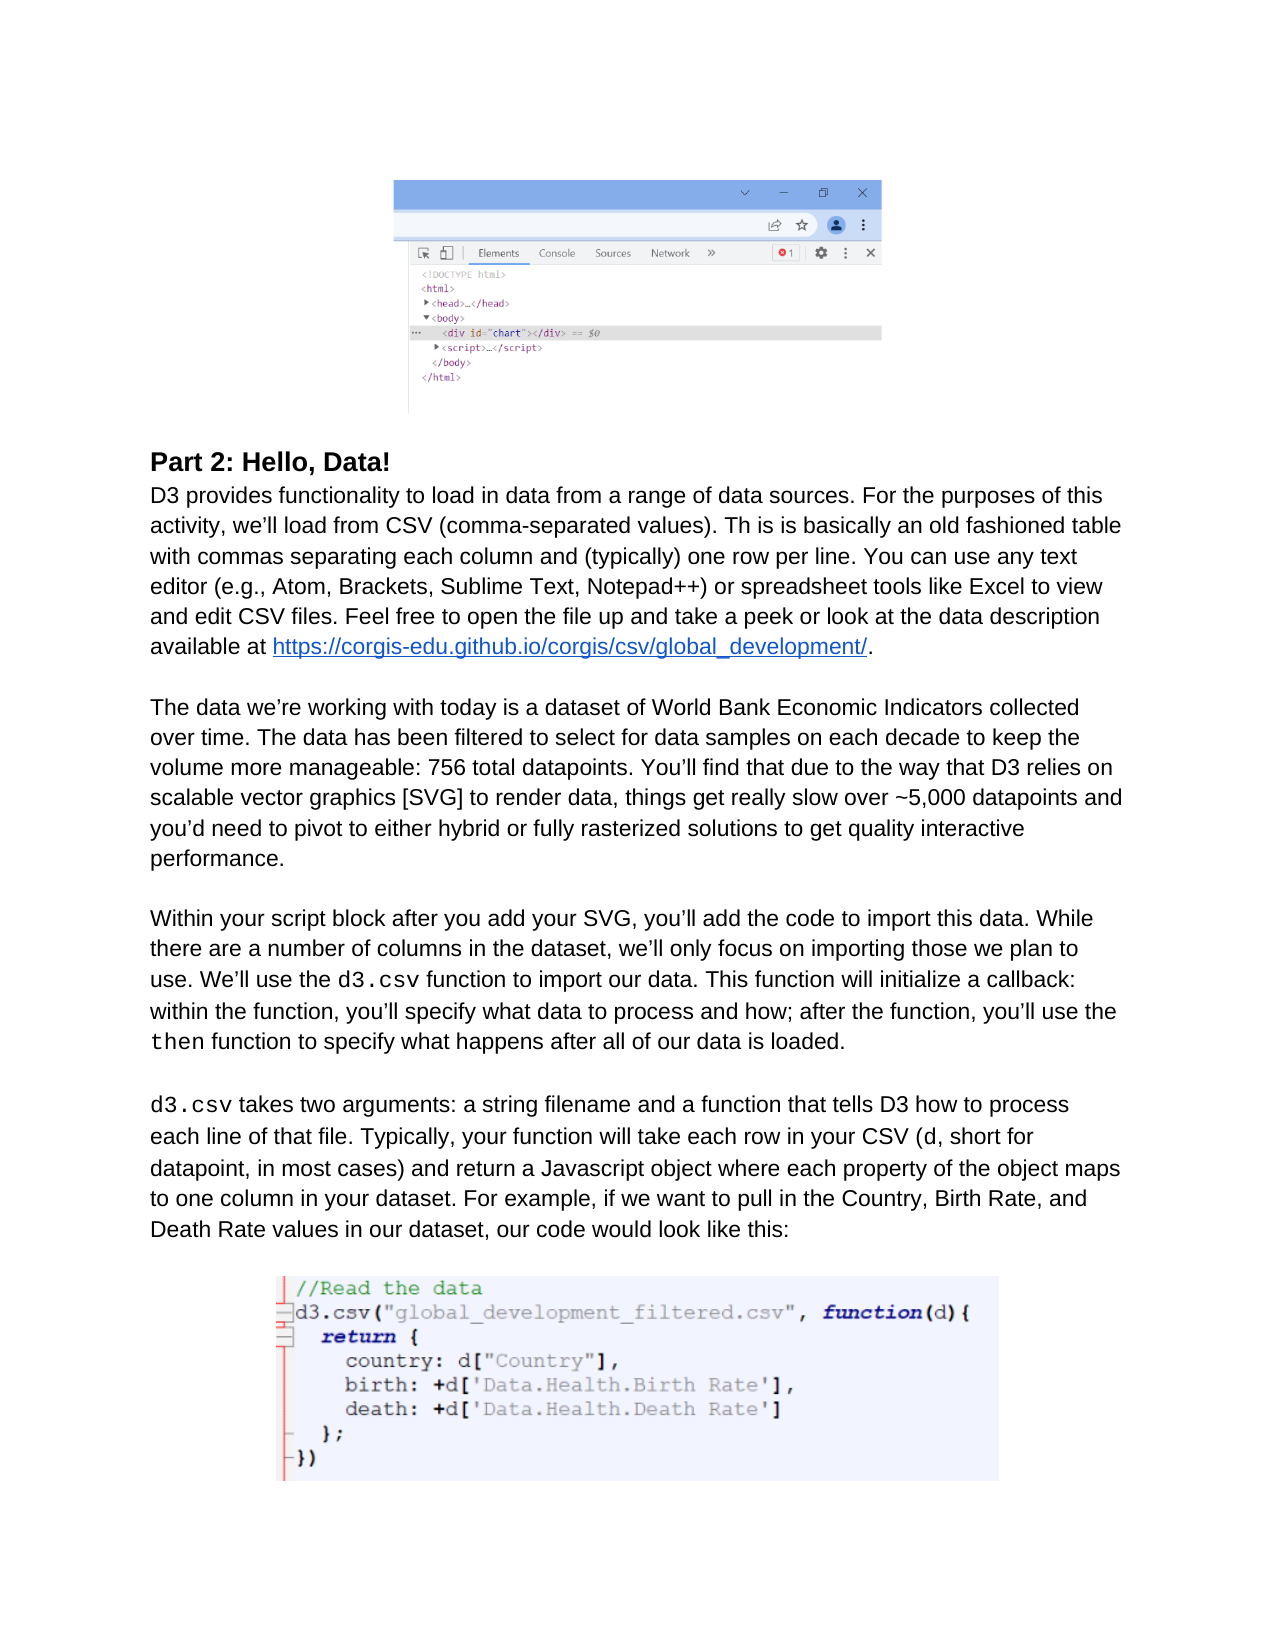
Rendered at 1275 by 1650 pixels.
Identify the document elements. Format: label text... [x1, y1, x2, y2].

text The data we’re working with today is a dataset of World Bank Economic Indicators collected over time. The data has been filtered to select for data samples on each decade to keep the volume more manageable: 756 total datapoints. You’ll find that due to the way that D3 relies on scalable vector graphics [SVG] to render data, things get really slow over ~5,000 datapoints and you’d need to pivot to either hybrid or fully rasterized solutions to get quality interactive performance. [150, 694, 1125, 871]
picture [393, 180, 882, 413]
text D3 provides functionality to load in data from a range of data sources. For the purposes of this activity, we’ll load from CSV (comma-separated values). Th is is basically an old fashioned table with commas separating each column and (typically) one row per line. You can use any text editor (e.g., Atom, Brackets, Sublime Text, Notepad++) or spreadsheet tools like Excel to view and edit CSV files. Feel free to open the file up and take a peek or look at the data description available at https://corgis-edu.github.io/corgis/csv/global_development/. [150, 482, 1125, 660]
text Part 2: Hello, Data! [150, 446, 1125, 478]
picture [276, 1276, 999, 1481]
text Within your script block after you add your SVG, you’ll add the code to import this data. While there are a number of columns in the dataset, we’ll only focus on importing those we plan to use. We’ll use the d3.csv function to import our data. This function will initialize a callback: within the function, you’ll specify what data to process and how; after the function, you’ll use the then function to specify what happens after all of our data is loaded. [150, 905, 1125, 1056]
text d3.csv takes two arguments: a string filename and a function that tells D3 how to process each line of that file. Typically, your function will take each row in your CSV (d, short for datapoint, in most cases) and return a Javascript object where each property of the object maps to one column in your dataset. For example, if we want to pull in the Country, Birth Rate, and Death Rate values in our dataset, our code would look like this: [150, 1091, 1125, 1242]
